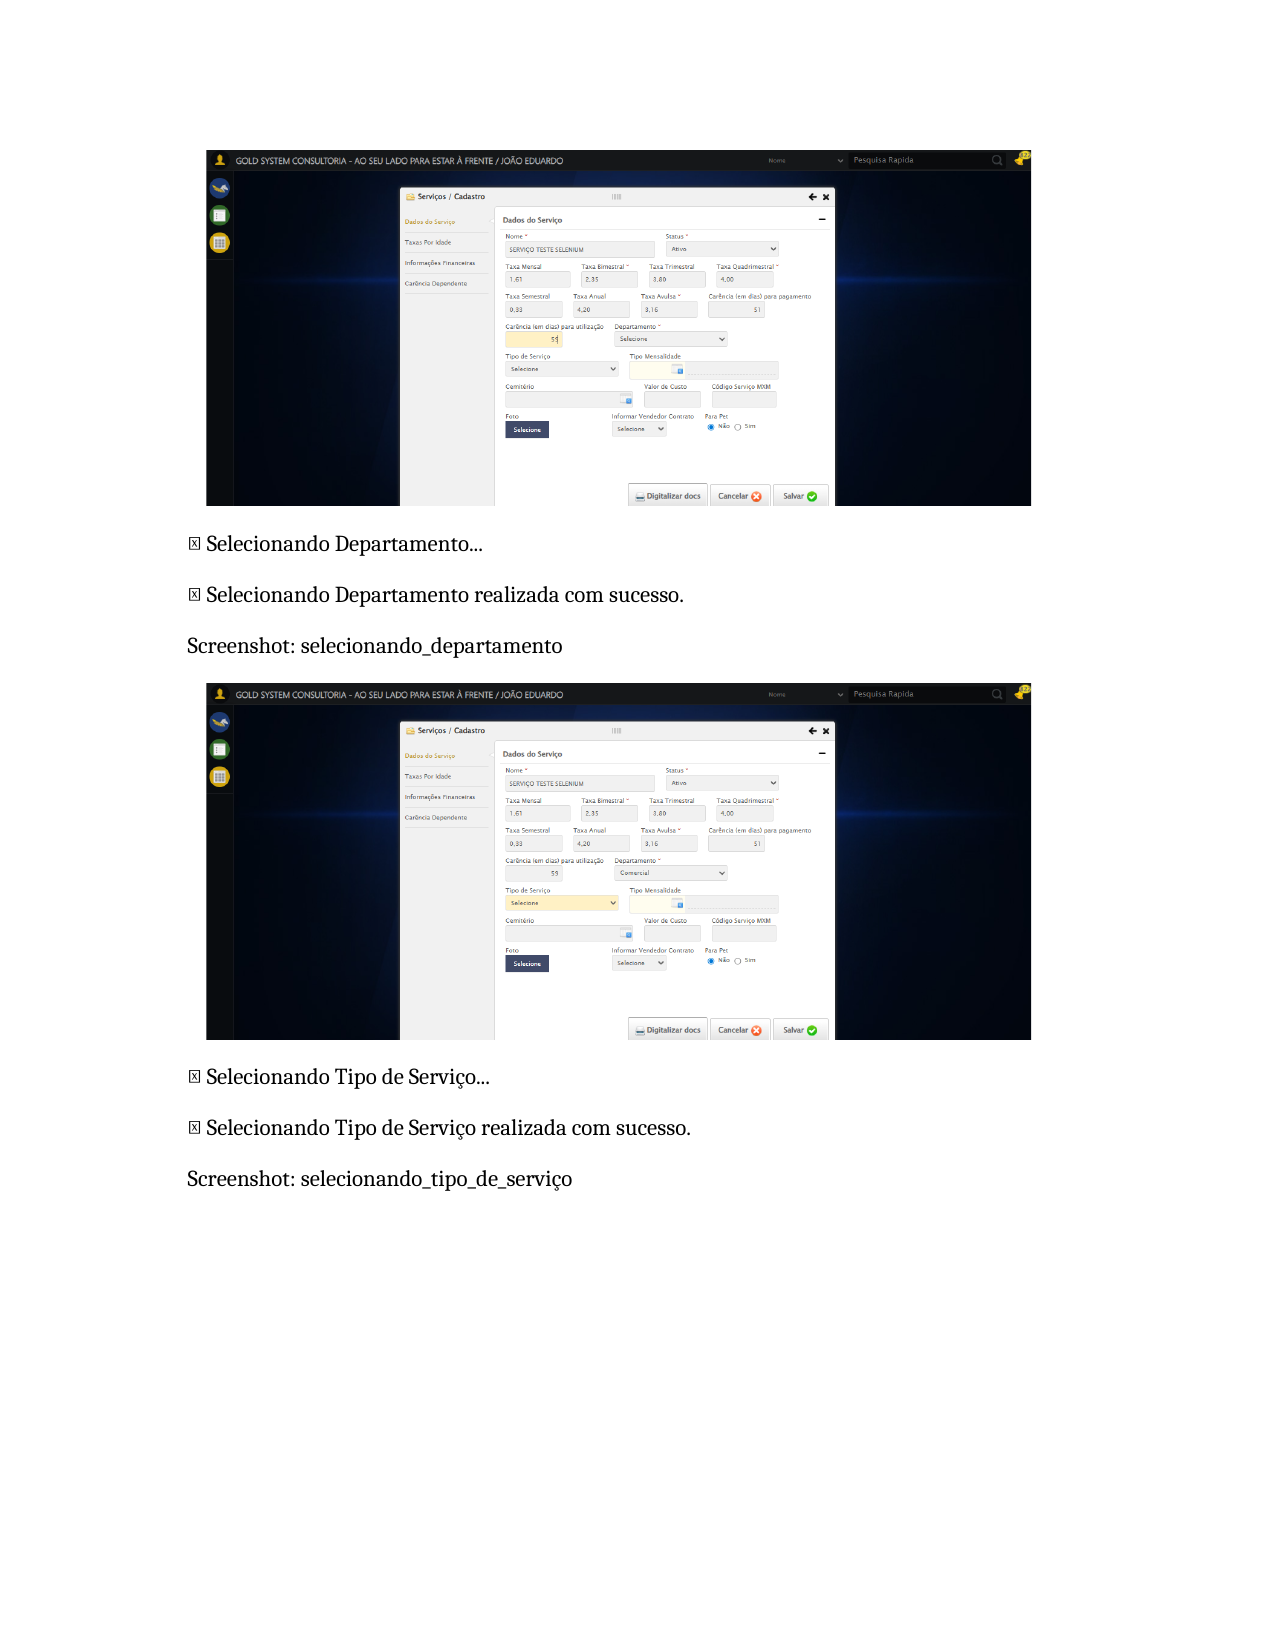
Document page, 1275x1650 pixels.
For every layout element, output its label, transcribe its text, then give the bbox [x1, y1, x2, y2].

text ✅ Selecionando Tipo de Serviço realizada com sucesso. [187, 1115, 1087, 1141]
text Screenshot: selecionando_tipo_de_serviço [187, 1166, 1087, 1192]
text ✅ Selecionando Departamento realizada com sucesso. [187, 581, 1087, 608]
text 🔄 Selecionando Tipo de Serviço... [187, 1064, 1087, 1090]
picture [206, 150, 1032, 506]
text Screenshot: selecionando_departamento [187, 632, 1087, 659]
text 🔄 Selecionando Departamento... [187, 530, 1087, 557]
picture [206, 683, 1032, 1040]
